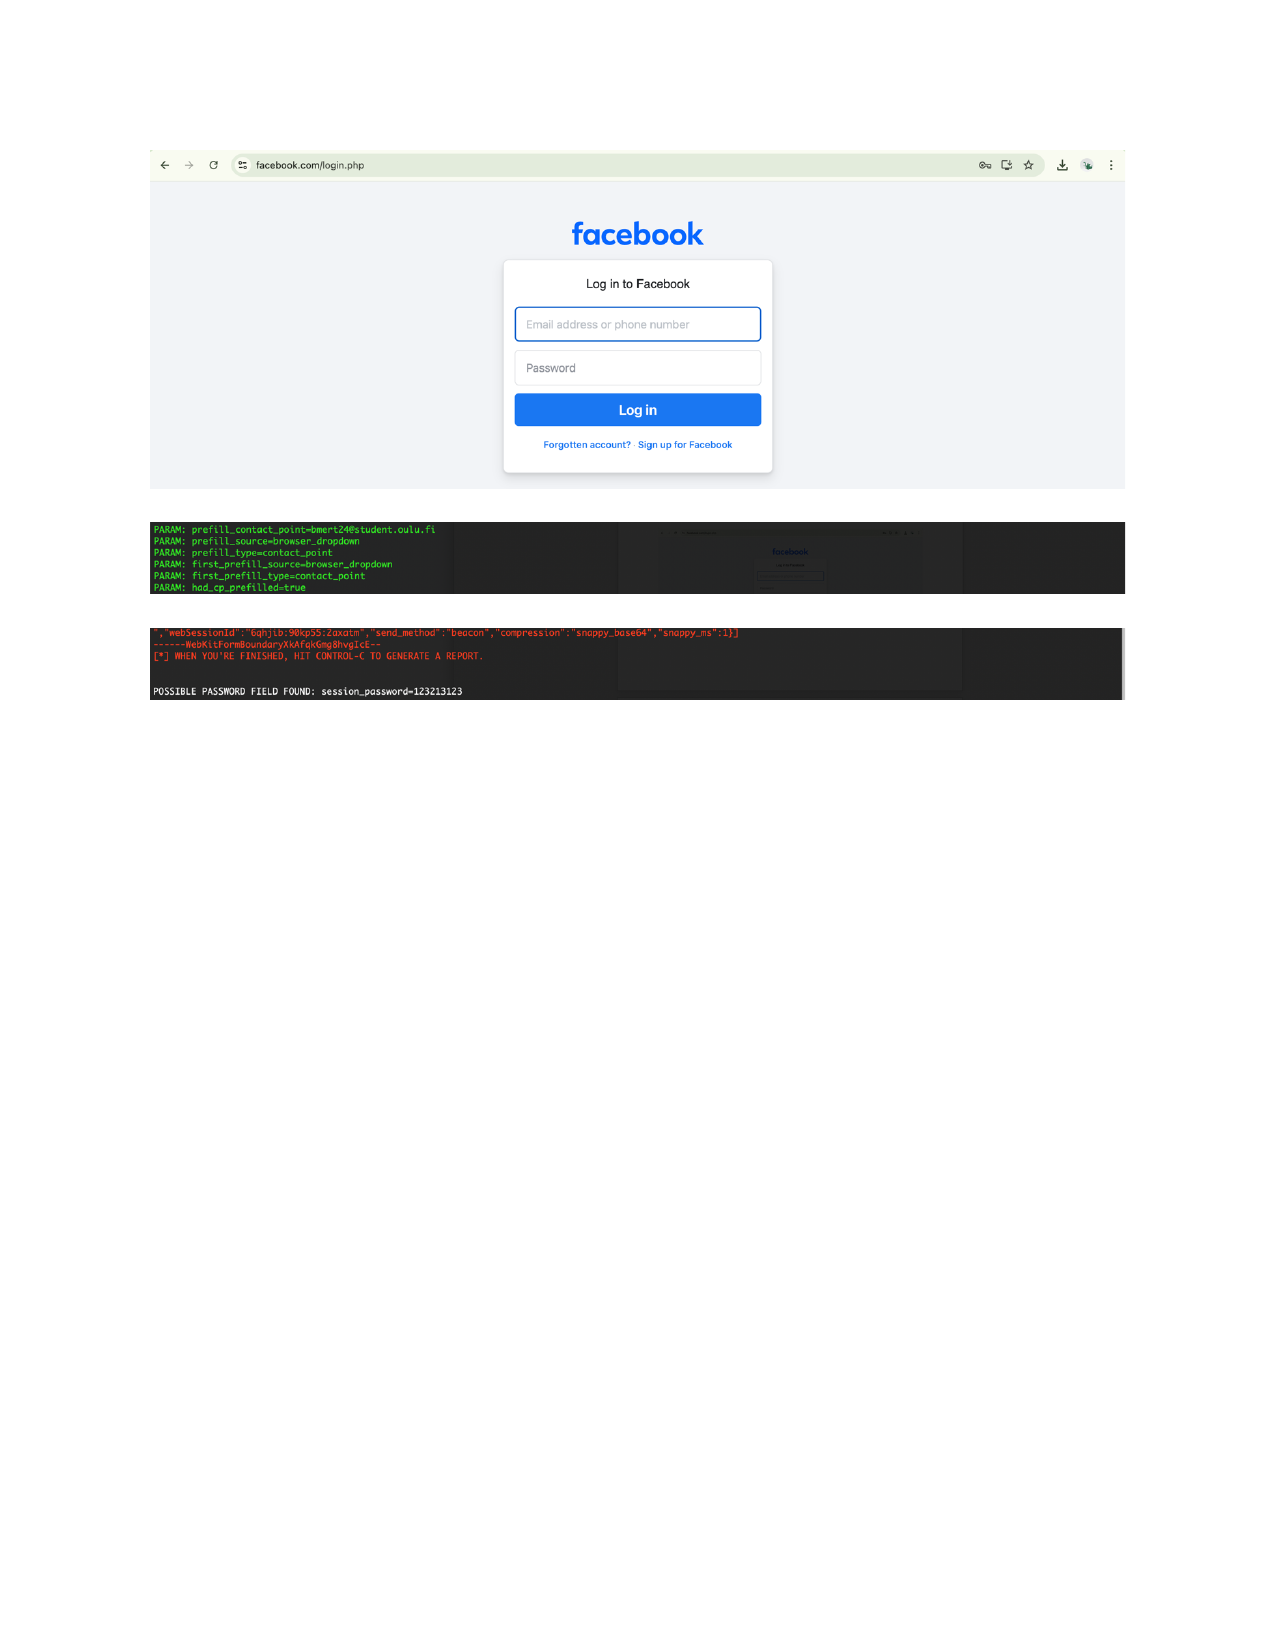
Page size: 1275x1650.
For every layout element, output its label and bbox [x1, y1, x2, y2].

picture [150, 628, 1125, 700]
picture [150, 522, 1125, 594]
picture [150, 150, 1125, 489]
